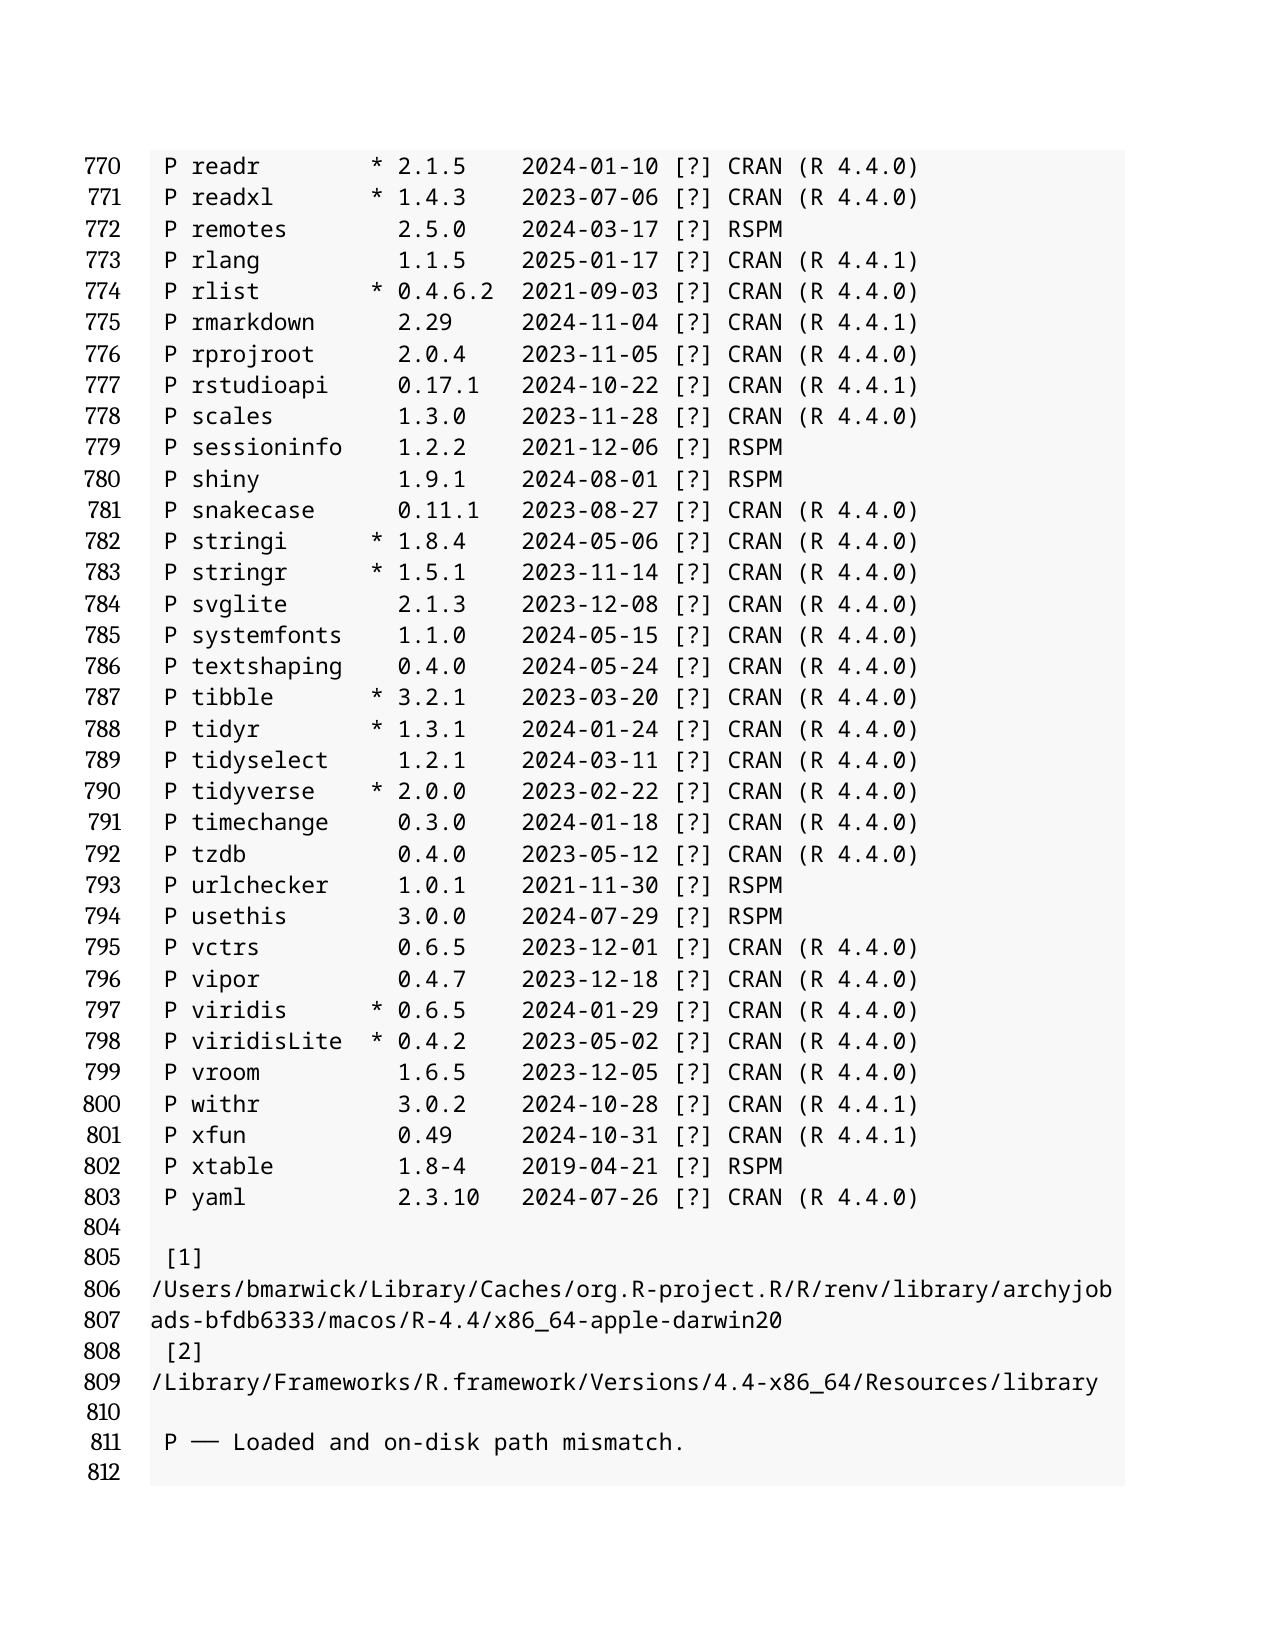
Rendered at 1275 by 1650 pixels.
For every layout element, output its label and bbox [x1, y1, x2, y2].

text [150, 150, 1125, 1486]
